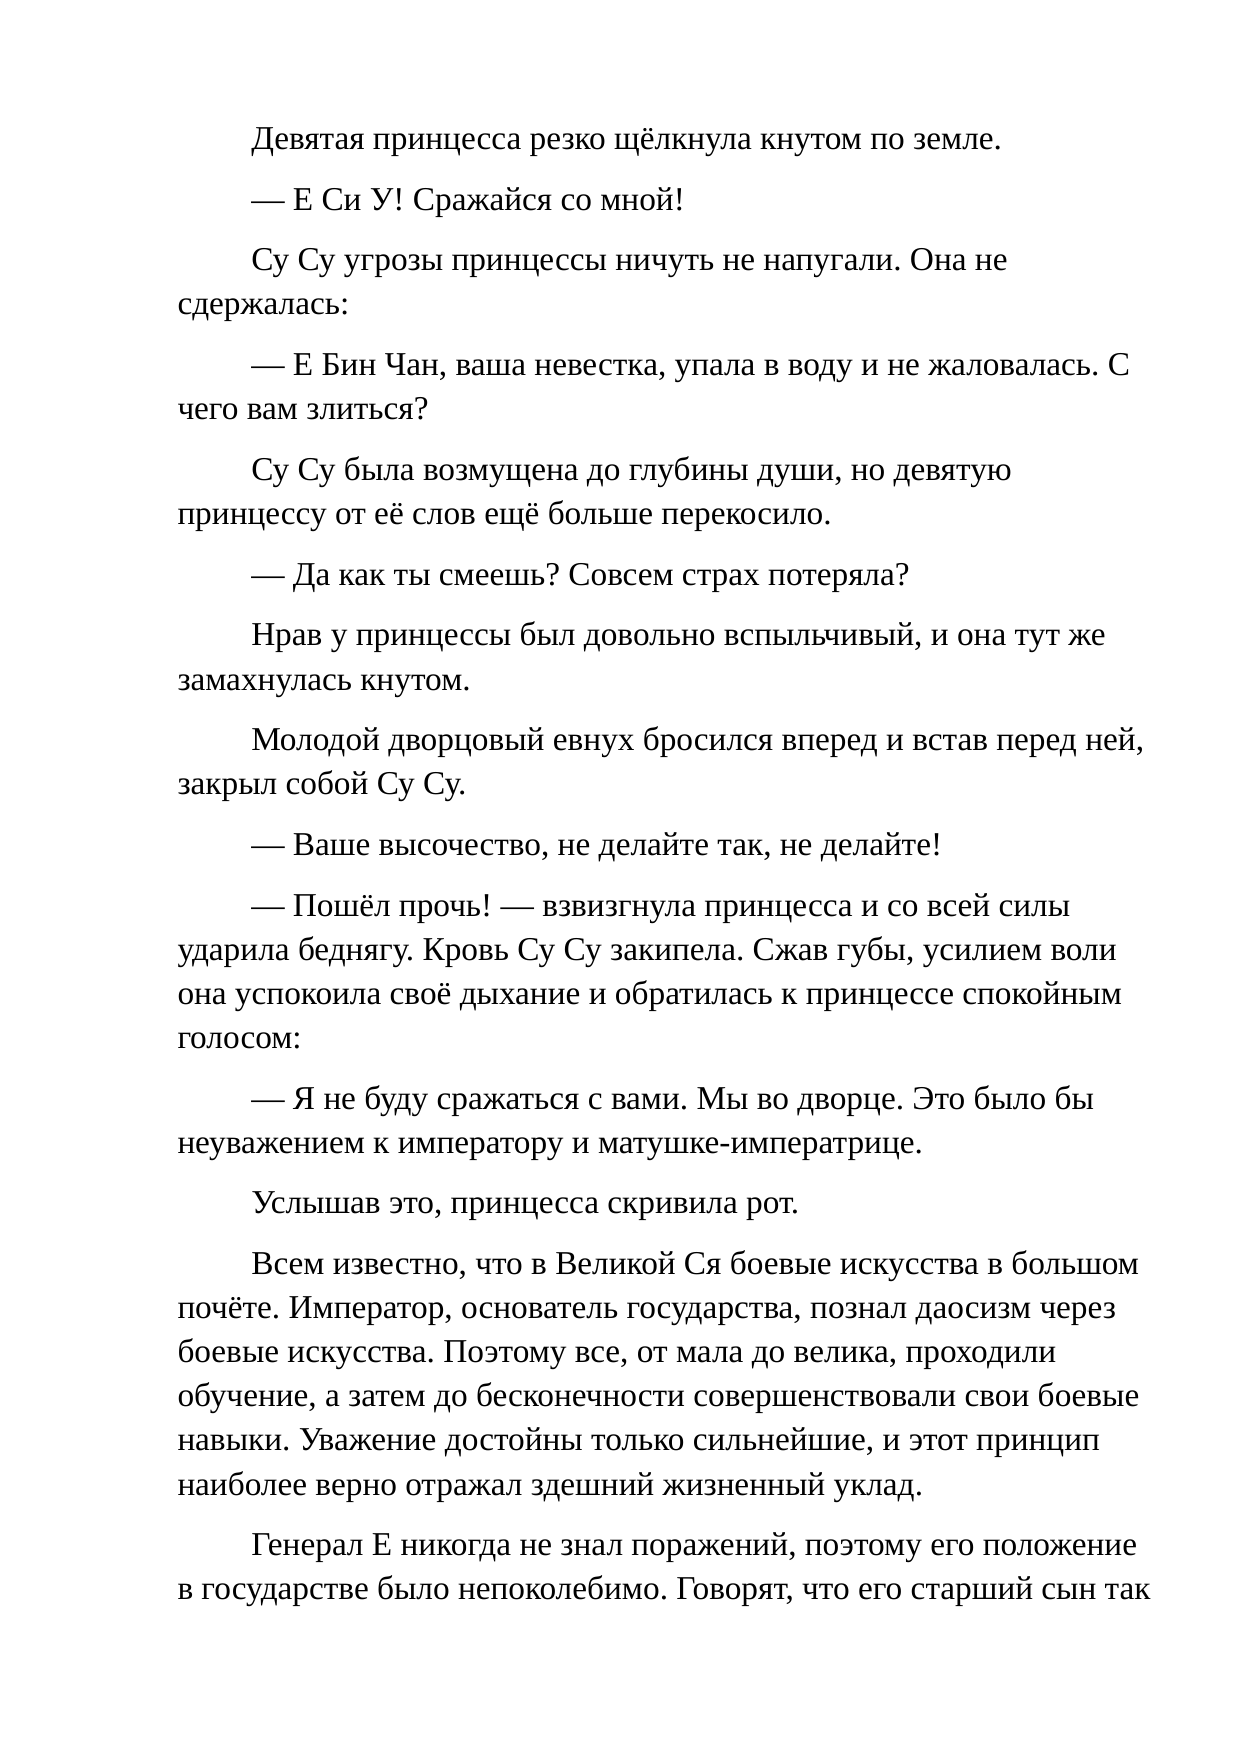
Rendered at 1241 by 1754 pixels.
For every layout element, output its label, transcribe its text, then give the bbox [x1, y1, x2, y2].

text Су Су была возмущена до глубины души, но девятую принцессу от её слов ещё больше перекосило. [177, 449, 1152, 532]
text Су Су угрозы принцессы ничуть не напугали. Она не сдержалась: [177, 239, 1152, 322]
text Услышав это, принцесса скривила рот. [177, 1183, 1152, 1221]
text — Е Си У! Сражайся со мной! [177, 179, 1152, 217]
text — Е Бин Чан, ваша невестка, упала в воду и не жаловалась. С чего вам злиться? [177, 344, 1152, 427]
text Нрав у принцессы был довольно вспыльчивый, и она тут же замахнулась кнутом. [177, 615, 1152, 697]
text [177, 1524, 1152, 1607]
text — Да как ты смеешь? Совсем страх потеряла? [177, 554, 1152, 592]
text — Ваше высочество, не делайте так, не делайте! [177, 824, 1152, 863]
text — Я не буду сражаться с вами. Мы во дворце. Это было бы неуважением к императору и матушке-императрице. [177, 1078, 1152, 1160]
text Девятая принцесса резко щёлкнула кнутом по земле. [177, 118, 1152, 156]
text Всем известно, что в Великой Ся боевые искусства в большом почёте. Император, основатель государства, познал даосизм через боевые искусства. Поэтому все, от мала до велика, проходили обучение, а затем до бесконечности совершенствовали свои боевые навыки. Уважение достойны только сильнейшие, и этот принцип наиболее верно отражал здешний жизненный уклад. [177, 1243, 1152, 1502]
text — Пошёл прочь! — взвизгнула принцесса и со всей силы ударила беднягу. Кровь Су Су закипела. Сжав губы, усилием воли она успокоила своё дыхание и обратилась к принцессе спокойным голосом: [177, 885, 1152, 1056]
text Молодой дворцовый евнух бросился вперед и встав перед ней, закрыл собой Су Су. [177, 719, 1152, 802]
